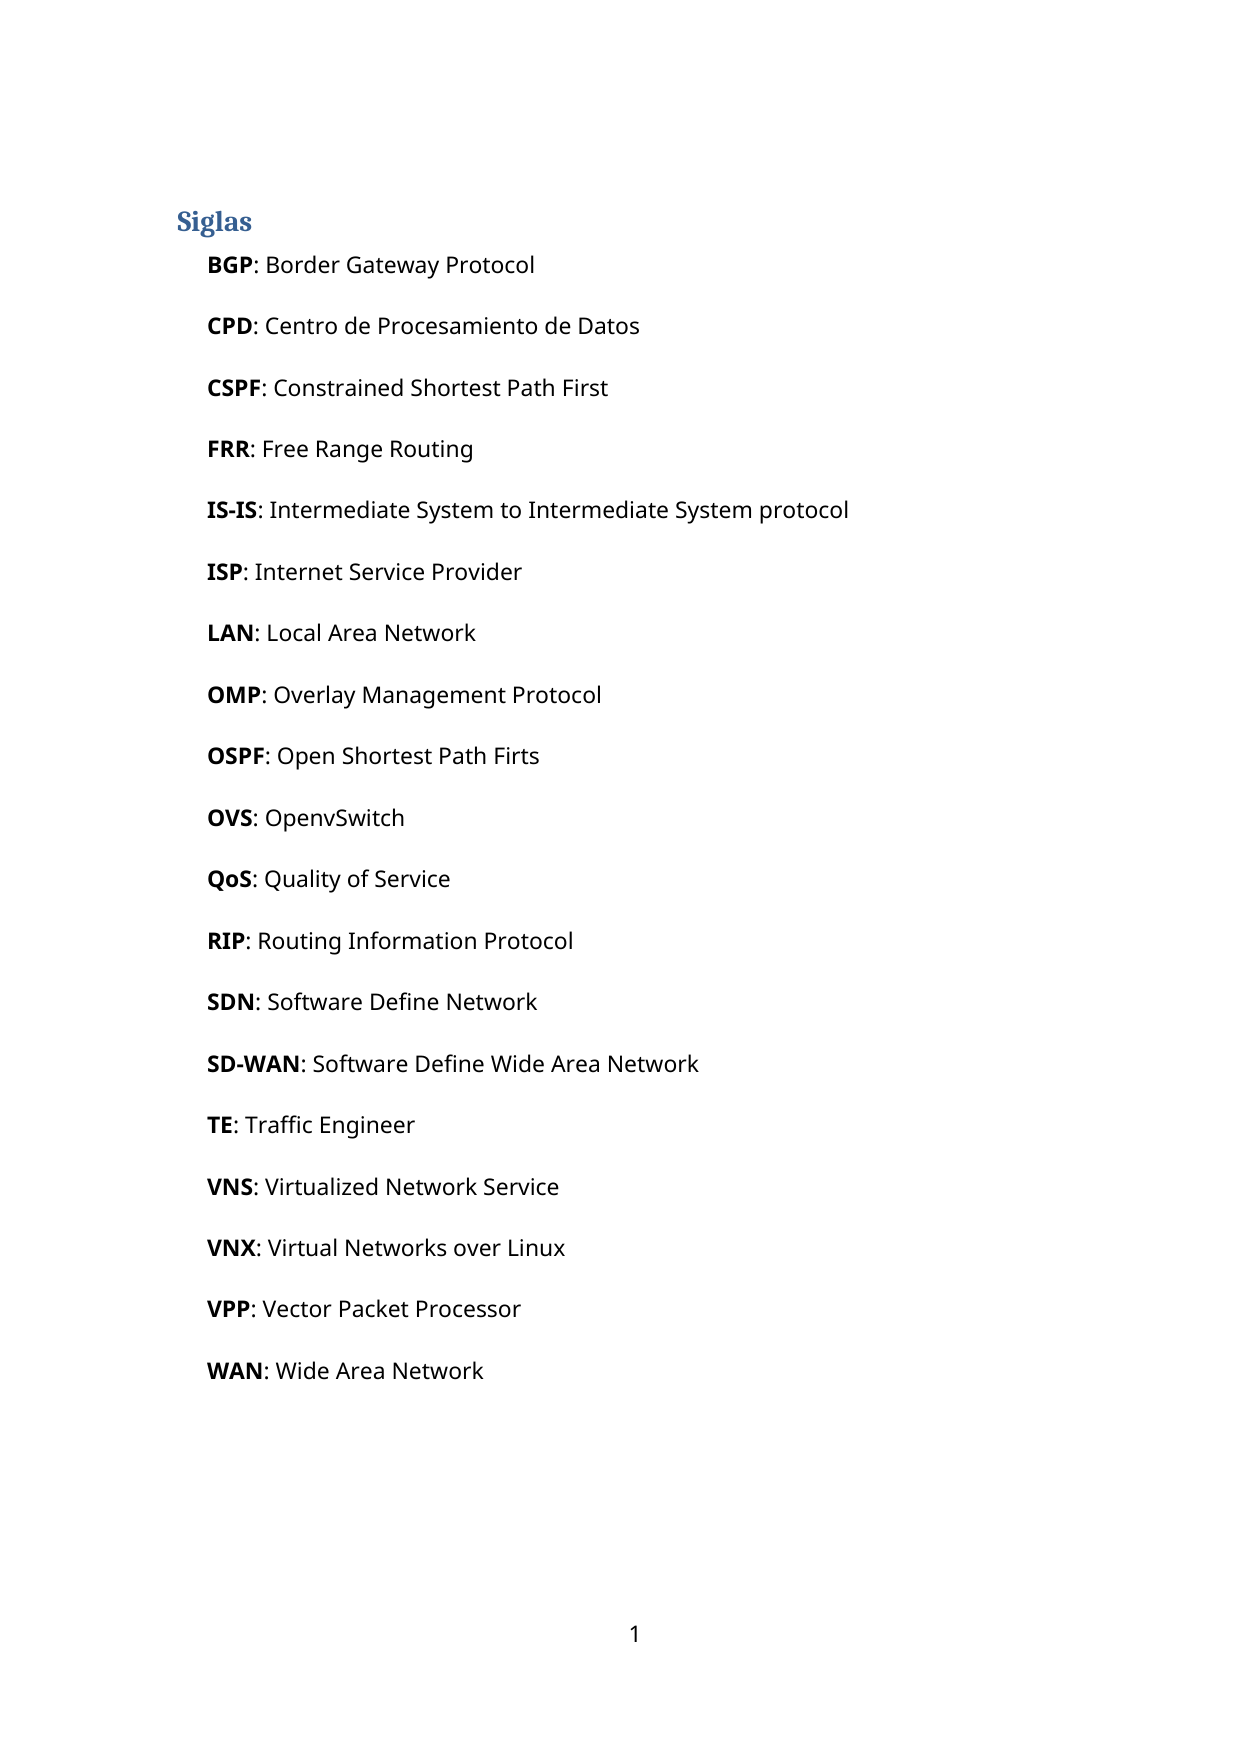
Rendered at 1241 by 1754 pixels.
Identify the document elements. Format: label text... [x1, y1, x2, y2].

text OSPF: Open Shortest Path Firts [177, 740, 1063, 771]
text OMP: Overlay Management Protocol [177, 679, 1063, 710]
text CPD: Centro de Procesamiento de Datos [177, 310, 1063, 341]
text ISP: Internet Service Provider [177, 556, 1063, 587]
text VPP: Vector Packet Processor [177, 1293, 1063, 1324]
text WAN: Wide Area Network [177, 1355, 1063, 1386]
text OVS: OpenvSwitch [177, 802, 1063, 833]
text RIP: Routing Information Protocol [177, 924, 1063, 956]
text TE: Traffic Engineer [177, 1109, 1063, 1140]
text LAN: Local Area Network [177, 617, 1063, 648]
text BGP: Border Gateway Protocol [177, 248, 1063, 280]
subtitle Siglas [177, 205, 1063, 238]
text VNS: Virtualized Network Service [177, 1170, 1063, 1202]
text CSPF: Constrained Shortest Path First [177, 371, 1063, 403]
text FRR: Free Range Routing [177, 433, 1063, 464]
text QoS: Quality of Service [177, 863, 1063, 894]
text SDN: Software Define Network [177, 986, 1063, 1017]
text IS-IS: Intermediate System to Intermediate System protocol [177, 494, 1063, 526]
text SD-WAN: Software Define Wide Area Network [177, 1047, 1063, 1079]
text VNX: Virtual Networks over Linux [177, 1232, 1063, 1263]
